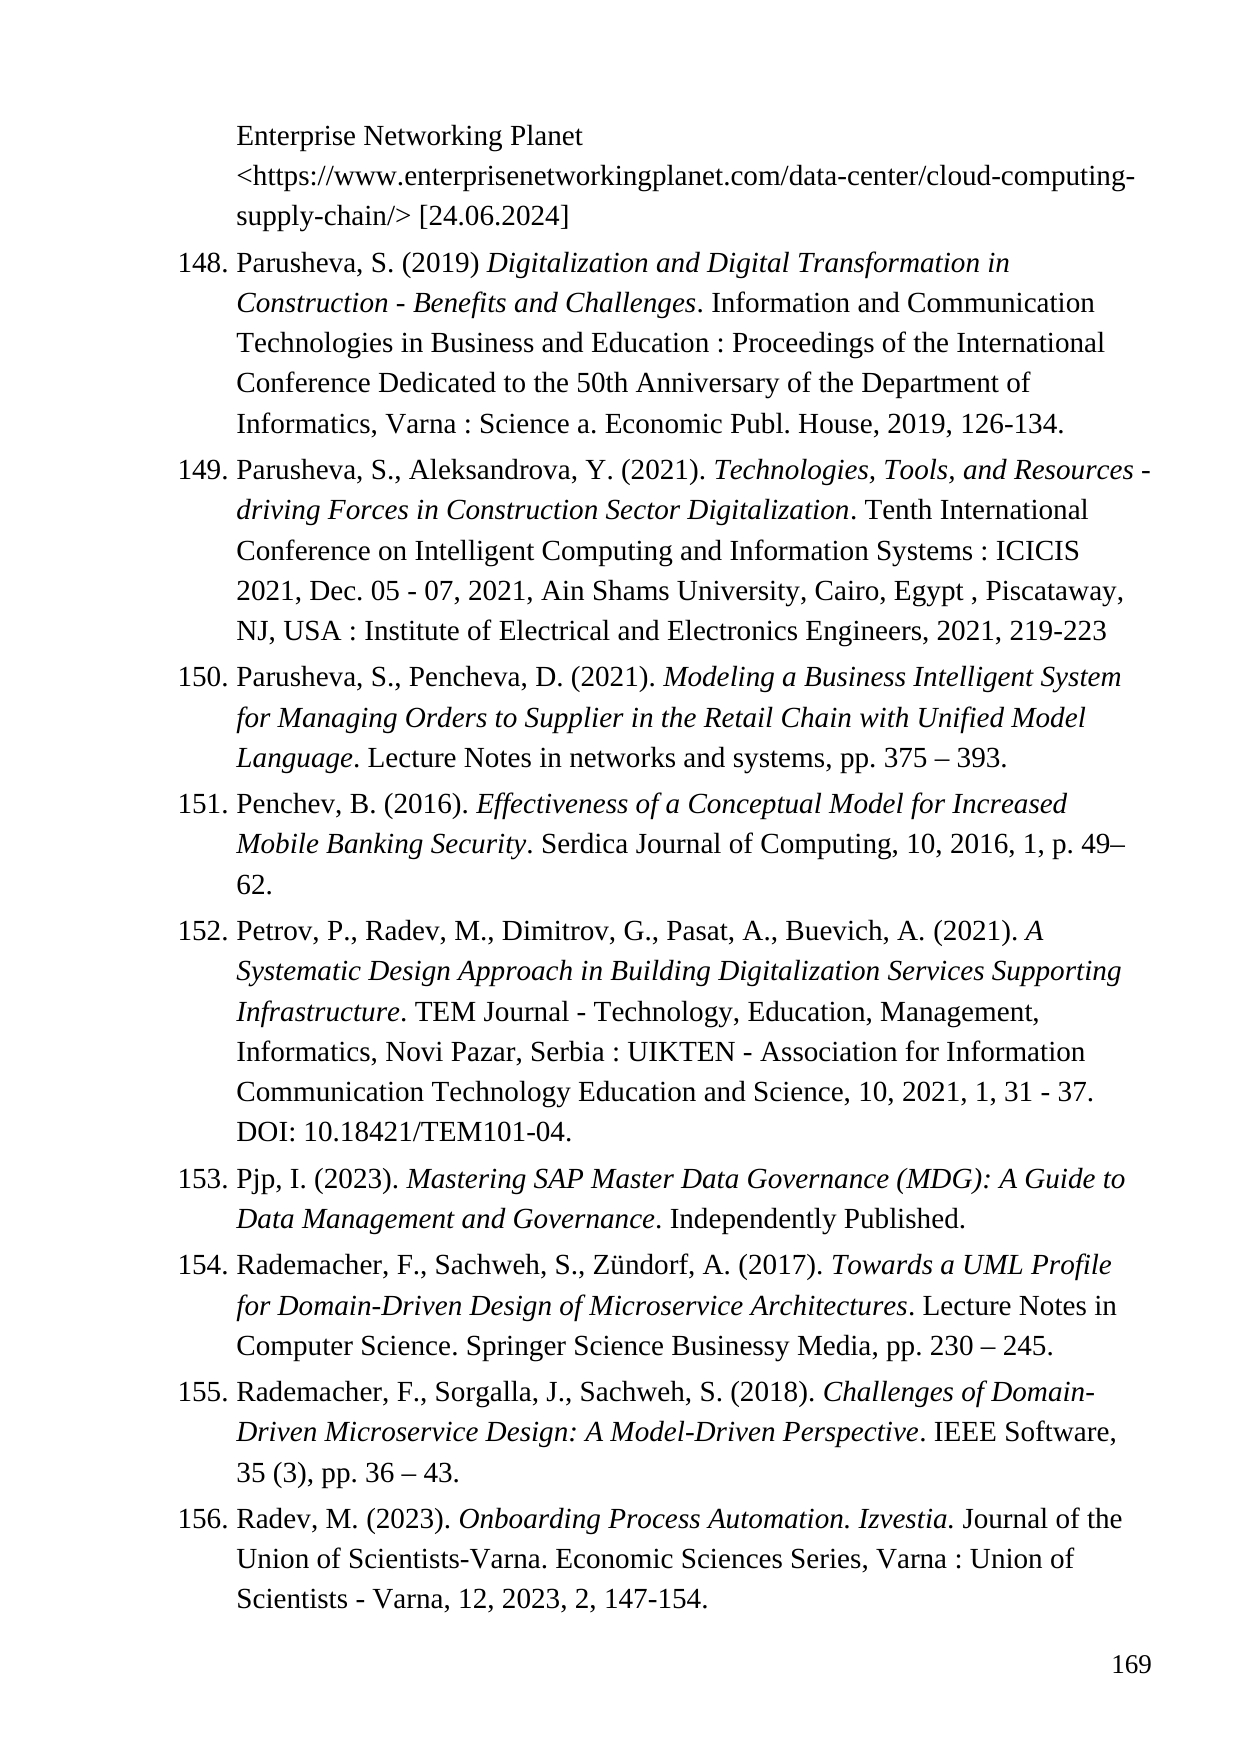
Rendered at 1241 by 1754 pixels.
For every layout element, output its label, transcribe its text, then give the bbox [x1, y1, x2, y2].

text Penchev, B. (2016). Effectiveness of a Conceptual Model for Increased Mobile Banking Security. Serdica Journal of Computing, 10, 2016, 1, p. 49–62. [177, 786, 1152, 900]
text Rademacher, F., Sachweh, S., Zündorf, A. (2017). Towards a UML Profile for Domain-Driven Design of Microservice Architectures. Lecture Notes in Computer Science. Springer Science Businessу Media, pp. 230 – 245. [177, 1247, 1152, 1361]
text Pjp, I. (2023). Mastering SAP Master Data Governance (MDG): A Guide to Data Management and Governance. Independently Published. [177, 1161, 1152, 1234]
text Petrov, P., Radev, M., Dimitrov, G., Pasat, A., Buevich, A. (2021). A Systematic Design Approach in Building Digitalization Services Supporting Infrastructure. TEM Journal - Technology, Education, Management, Informatics, Novi Pazar, Serbia : UIKTEN - Association for Information Communication Technology Education and Science, 10, 2021, 1, 31 - 37. DOI: 10.18421/TEM101-04. [177, 913, 1152, 1148]
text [177, 118, 1152, 232]
text Rademacher, F., Sorgalla, J., Sachweh, S. (2018). Challenges of Domain-Driven Microservice Design: A Model-Driven Perspective. IEEE Software, 35 (3), рр. 36 – 43. [177, 1374, 1152, 1488]
text Parusheva, S. (2019) Digitalization and Digital Transformation in Construction - Benefits and Challenges. Information and Communication Technologies in Business and Education : Proceedings of the International Conference Dedicated to the 50th Anniversary of the Department of Informatics, Varna : Science a. Economic Publ. House, 2019, 126-134. [177, 245, 1152, 439]
text Radev, M. (2023). Onboarding Process Automation. Izvestia. Journal of the Union of Scientists-Varna. Economic Sciences Series, Varna : Union of Scientists - Varna, 12, 2023, 2, 147-154. [177, 1501, 1152, 1615]
text Parusheva, S., Pencheva, D. (2021). Modeling a Business Intelligent System for Managing Orders to Supplier in the Retail Chain with Unified Model Language. Lecture Notes in networks and systems, pp. 375 – 393. [177, 659, 1152, 773]
text Parusheva, S., Aleksandrova, Y. (2021). Technologies, Tools, and Resources - driving Forces in Construction Sector Digitalization. Tenth International Conference on Intelligent Computing and Information Systems : ICICIS 2021, Dec. 05 - 07, 2021, Ain Shams University, Cairo, Egypt , Piscataway, NJ, USA : Institute of Electrical and Electronics Engineers, 2021, 219-223 [177, 452, 1152, 647]
